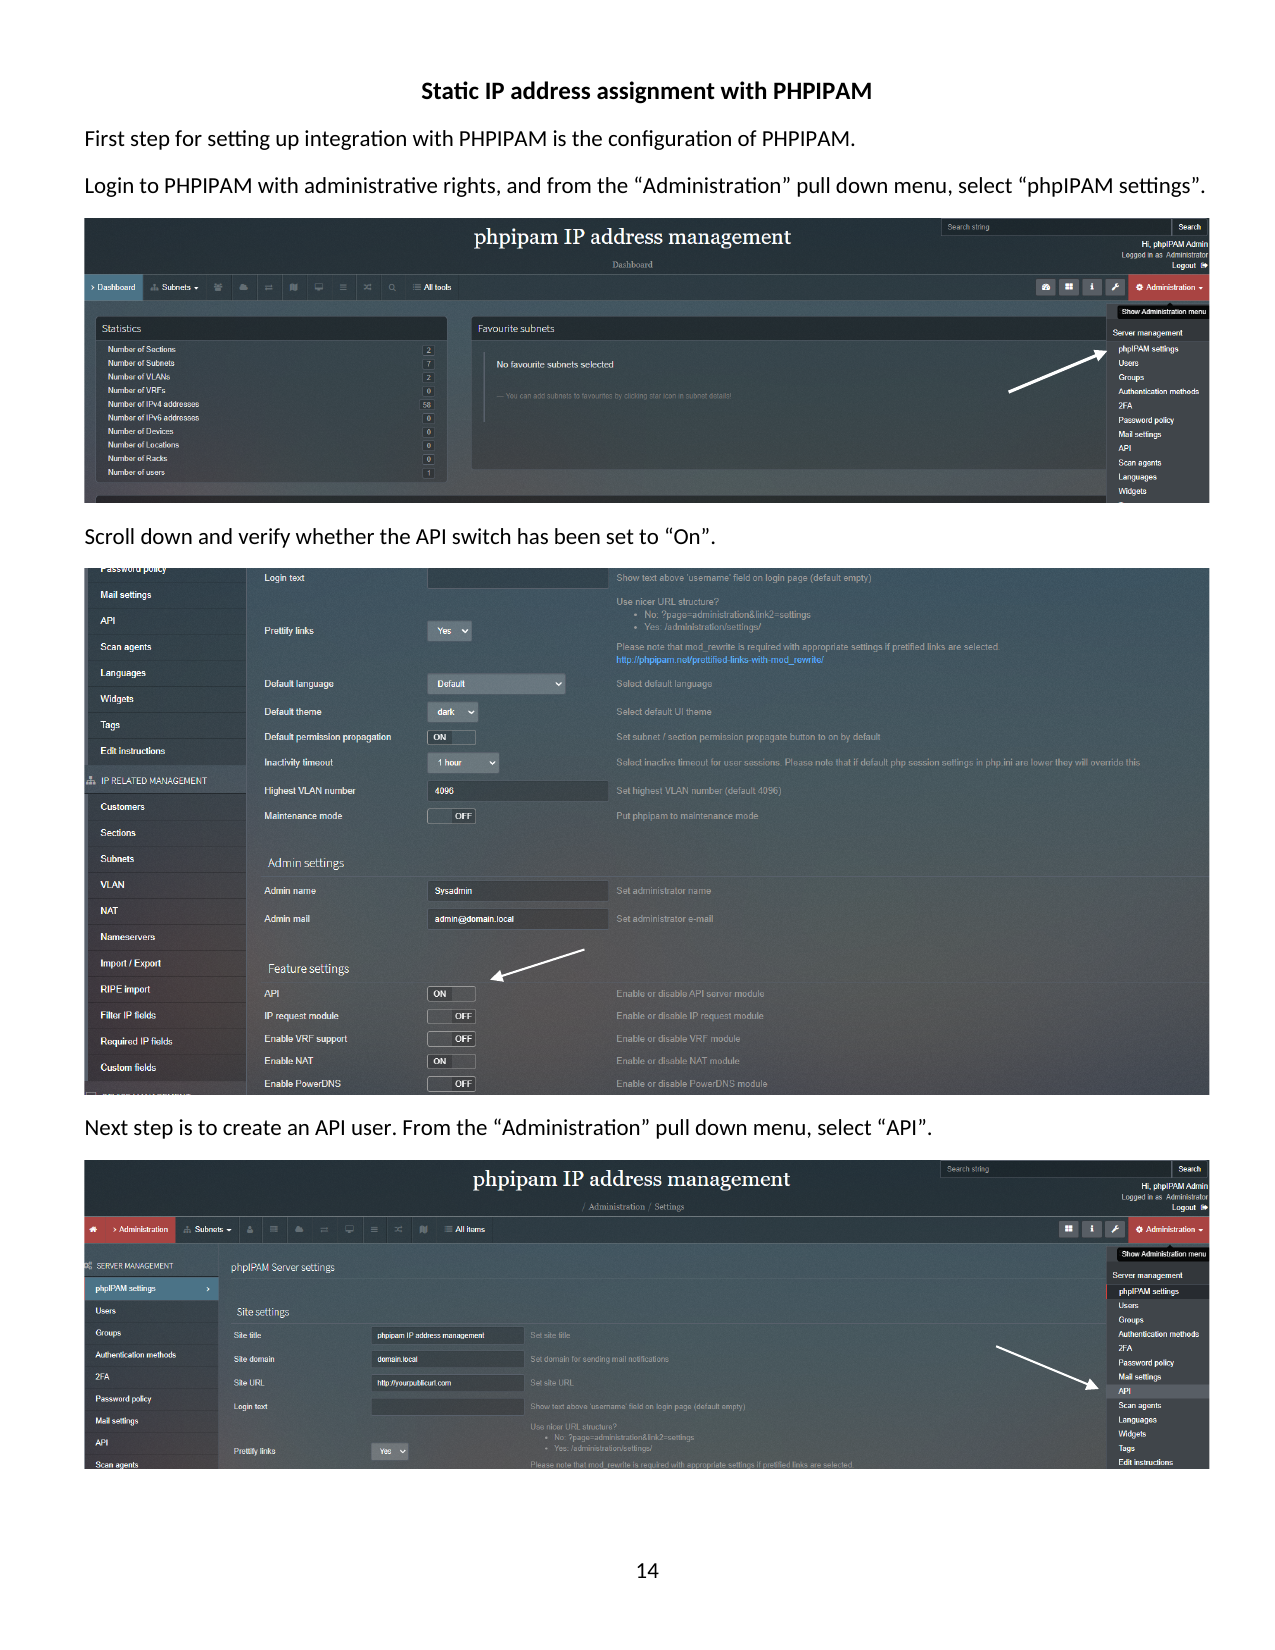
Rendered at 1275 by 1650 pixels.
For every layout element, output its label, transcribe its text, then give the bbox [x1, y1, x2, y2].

text Static IP address assignment with PHPIPAM [84, 75, 1209, 106]
text First step for setting up integration with PHPIPAM is the configuration of PHPIPAM. [84, 124, 1209, 153]
picture [84, 568, 1210, 1095]
text Scroll down and verify whether the API switch has been set to “On”. [84, 522, 1209, 550]
picture [84, 218, 1210, 503]
picture [84, 1160, 1210, 1469]
text Login to PHPIPAM with administrative rights, and from the “Administration” pull down menu, select “phpIPAM settings”. [84, 171, 1209, 199]
text Next step is to create an API user. From the “Administration” pull down menu, select “API”. [84, 1113, 1209, 1142]
